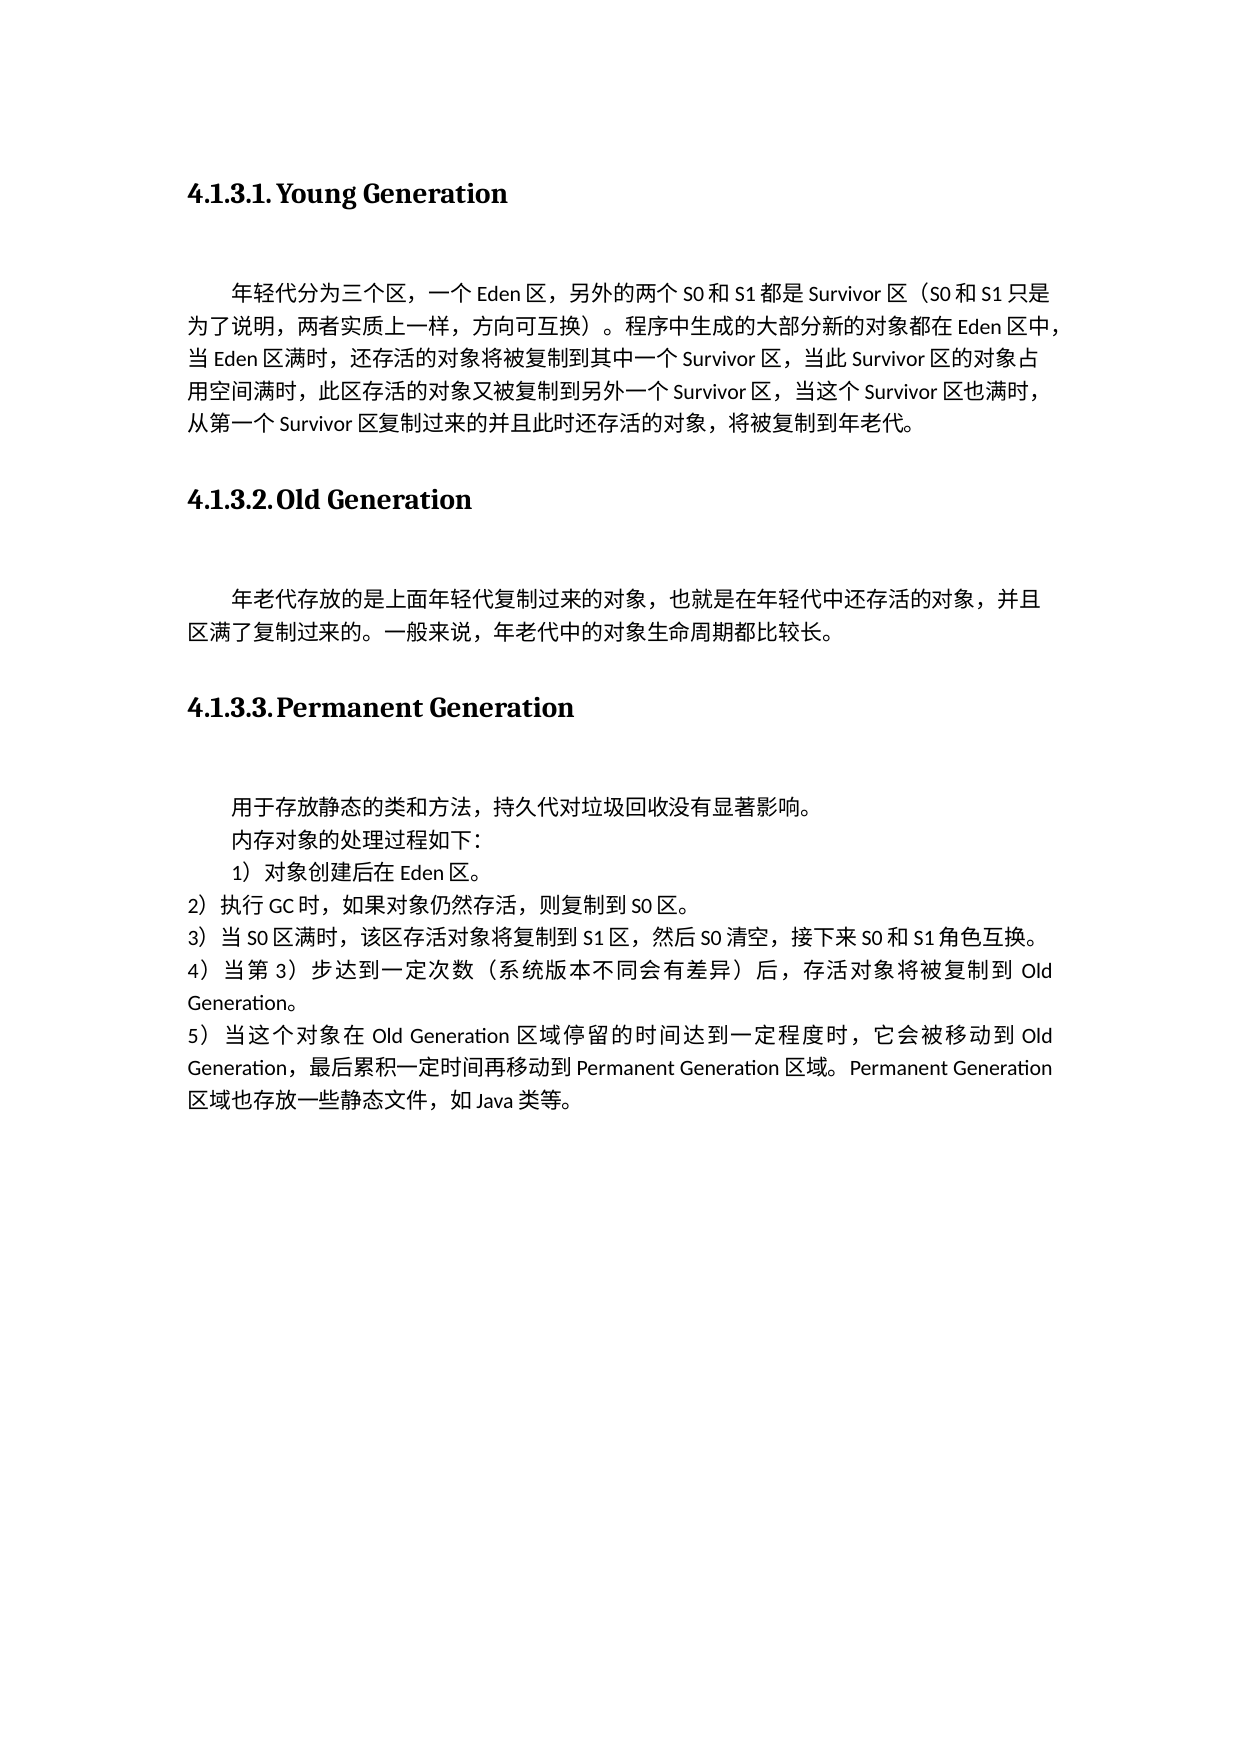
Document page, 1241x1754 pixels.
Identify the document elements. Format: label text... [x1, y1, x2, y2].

text 年轻代分为三个区，一个Eden区，另外的两个S0和S1都是Survivor区（S0和S1只是为了说明，两者实质上一样，方向可互换）。程序中生成的大部分新的对象都在Eden区中，当Eden区满时，还存活的对象将被复制到其中一个Survivor区，当此Survivor区的对象占用空间满时，此区存活的对象又被复制到另外一个Survivor区，当这个Survivor区也满时，从第一个Survivor区复制过来的并且此时还存活的对象，将被复制到年老代。 [187, 276, 1053, 438]
text 2）执行GC时，如果对象仍然存活，则复制到S0区。 [187, 887, 1053, 920]
subtitle Permanent Generation [187, 676, 1053, 741]
text 内存对象的处理过程如下： [187, 822, 1053, 855]
text 3）当S0区满时，该区存活对象将复制到S1区，然后S0清空，接下来S0和S1角色互换。 [187, 920, 1053, 952]
text 1）对象创建后在Eden区。 [187, 855, 1053, 887]
text 5）当这个对象在Old Generation区域停留的时间达到一定程度时，它会被移动到Old Generation，最后累积一定时间再移动到Permanent Generation区域。Permanent Generation区域也存放一些静态文件，如Java类等。 [187, 1017, 1053, 1115]
subtitle Young Generation [187, 162, 1053, 227]
text 年老代存放的是上面年轻代复制过来的对象，也就是在年轻代中还存活的对象，并且区满了复制过来的。一般来说，年老代中的对象生命周期都比较长。 [187, 582, 1053, 647]
subtitle Old Generation [187, 468, 1053, 533]
text 4）当第3）步达到一定次数（系统版本不同会有差异）后，存活对象将被复制到Old Generation。 [187, 952, 1053, 1017]
text 用于存放静态的类和方法，持久代对垃圾回收没有显著影响。 [187, 790, 1053, 822]
